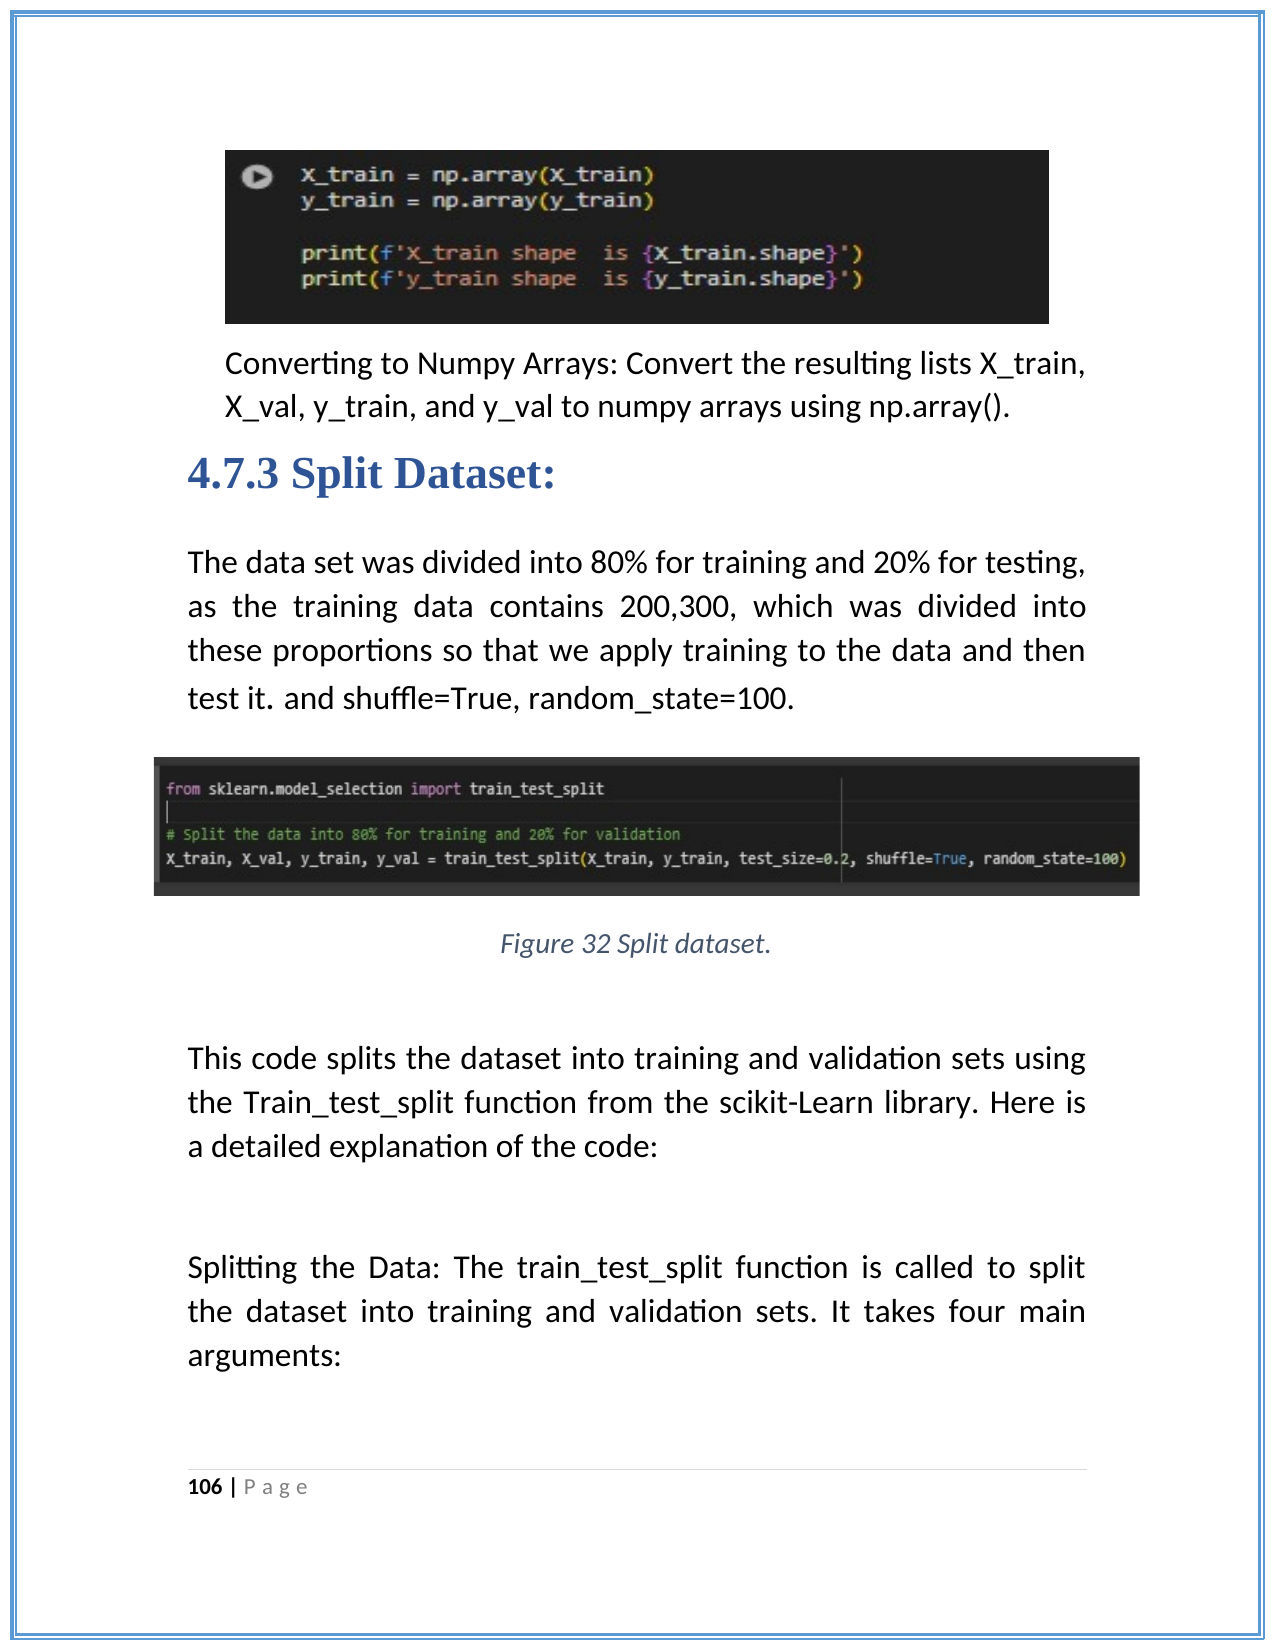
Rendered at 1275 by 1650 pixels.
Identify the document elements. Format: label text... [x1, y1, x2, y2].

picture [225, 150, 1049, 324]
picture [153, 757, 1140, 896]
text 4.7.3 Split Dataset: [187, 445, 1087, 498]
text Figure 32 Split dataset. [187, 925, 1087, 961]
text The data set was divided into 80% for training and 20% for testing, as the training data contains 200,300, which was divided into these proportions so that we apply training to the data and then test it. and shuffle=True, random_state=100. [187, 541, 1087, 719]
text Converting to Numpy Arrays: Convert the resulting lists X_train, X_val, y_train, and y_val to numpy arrays using np.array(). [225, 342, 1087, 426]
text Splitting the Data: The train_test_split function is called to split the dataset into training and validation sets. It takes four main arguments: [187, 1246, 1087, 1374]
text This code splits the dataset into training and validation sets using the Train_test_split function from the scikit-Learn library. Here is a detailed explanation of the code: [187, 1037, 1087, 1165]
